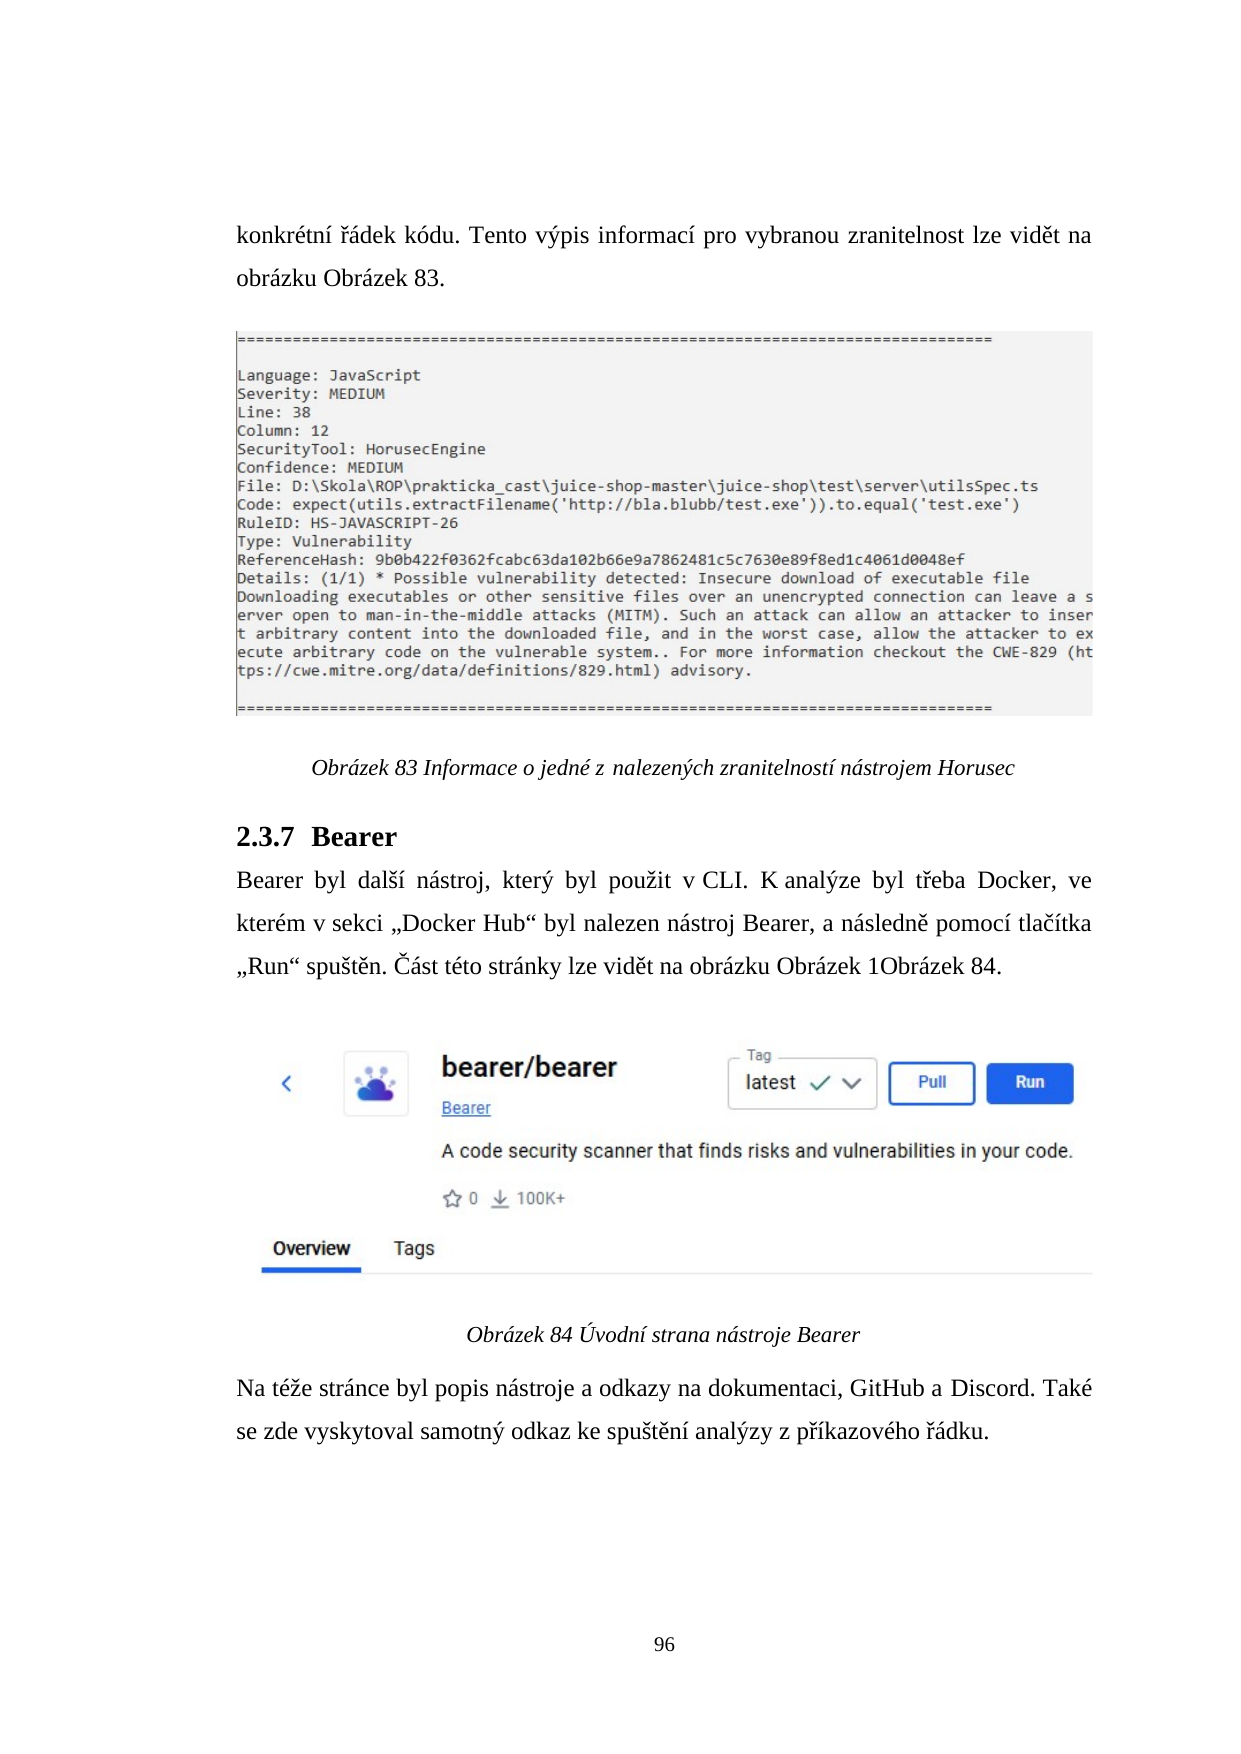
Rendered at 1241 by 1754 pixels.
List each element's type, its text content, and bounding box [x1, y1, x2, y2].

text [236, 220, 1092, 292]
subtitle Bearer [236, 819, 1092, 852]
picture [236, 1019, 1093, 1284]
picture [236, 331, 1093, 716]
text Na téže stránce byl popis nástroje a odkazy na dokumentaci, GitHub a Discord. Také se zde vyskytoval samotný odkaz ke spuštění analýzy z příkazového řádku. [236, 1373, 1092, 1445]
